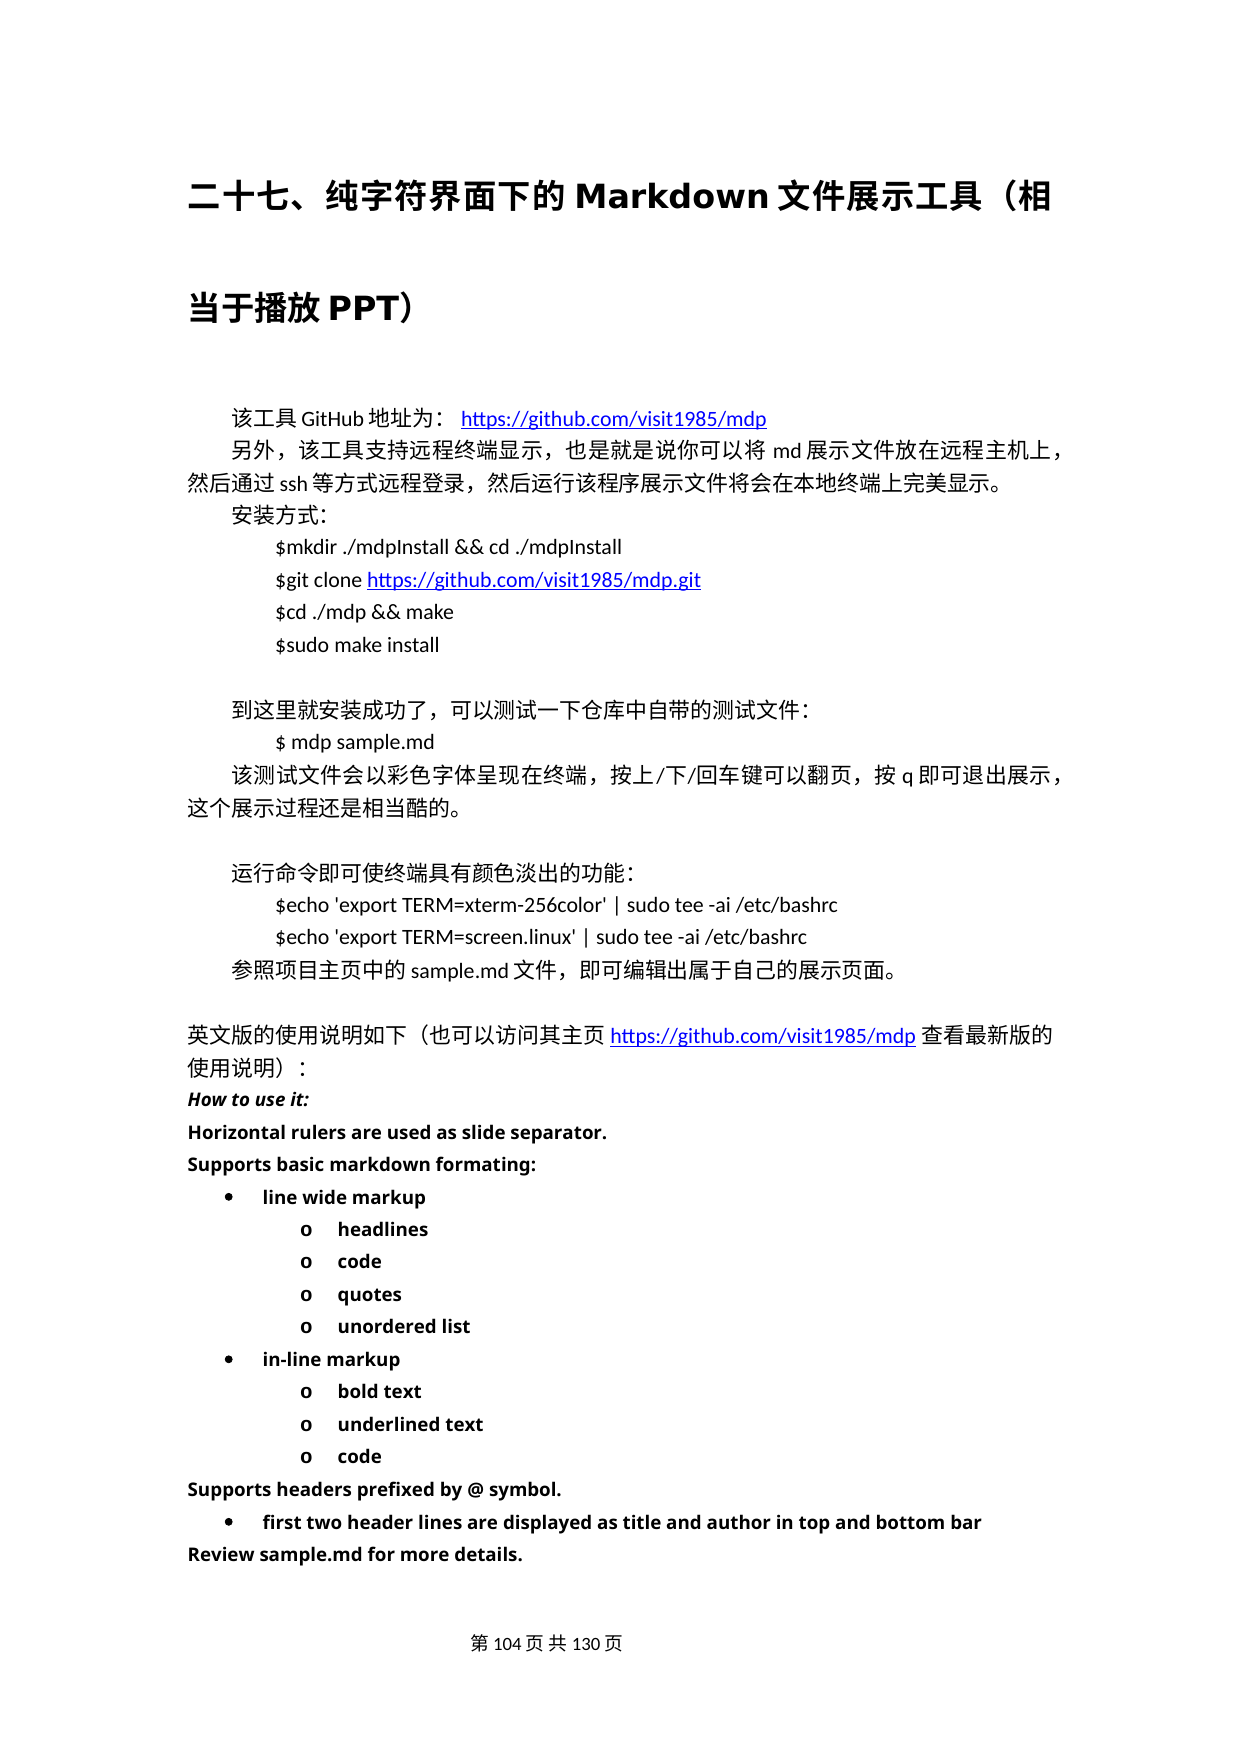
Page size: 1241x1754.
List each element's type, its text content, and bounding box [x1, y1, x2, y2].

text 运行命令即可使终端具有颜色淡出的功能： [187, 856, 1053, 888]
text Supports headers prefixed by @ symbol. [187, 1473, 1053, 1506]
text 参照项目主页中的sample.md文件，即可编辑出属于自己的展示页面。 [187, 953, 1053, 986]
text $sudo make install [187, 628, 1053, 661]
text Horizontal rulers are used as slide separator. [187, 1116, 1053, 1148]
list underlined text [300, 1408, 1053, 1441]
list bold text [300, 1376, 1053, 1408]
text $ mdp sample.md [187, 726, 1053, 758]
list line wide markup [225, 1181, 1053, 1213]
text 英文版的使用说明如下（也可以访问其主页 https://github.com/visit1985/mdp 查看最新版的使用说明）： [187, 1018, 1053, 1083]
text 该测试文件会以彩色字体呈现在终端，按上/下/回车键可以翻页，按q即可退出展示，这个展示过程还是相当酷的。 [187, 758, 1053, 823]
text $cd ./mdp && make [187, 596, 1053, 628]
list code [300, 1441, 1053, 1473]
text $echo 'export TERM=screen.linux' | sudo tee -ai /etc/bashrc [187, 921, 1053, 953]
text $echo 'export TERM=xterm-256color' | sudo tee -ai /etc/bashrc [187, 888, 1053, 921]
list in-line markup [225, 1343, 1053, 1376]
text Supports basic markdown formating: [187, 1148, 1053, 1181]
list code [300, 1246, 1053, 1278]
text 该工具GitHub地址为： https://github.com/visit1985/mdp [187, 401, 1053, 433]
list quotes [300, 1278, 1053, 1311]
list headlines [300, 1213, 1053, 1246]
text $mkdir ./mdpInstall && cd ./mdpInstall [187, 531, 1053, 563]
text 另外，该工具支持远程终端显示，也是就是说你可以将md展示文件放在远程主机上，然后通过ssh等方式远程登录，然后运行该程序展示文件将会在本地终端上完美显示。 [187, 433, 1053, 498]
subtitle 二十七、纯字符界面下的Markdown文件展示工具（相当于播放PPT） [187, 162, 1053, 339]
text 安装方式： [187, 498, 1053, 531]
list unordered list [300, 1311, 1053, 1343]
text Review sample.md for more details. [187, 1538, 1053, 1571]
list first two header lines are displayed as title and author in top and bottom bar [225, 1506, 1053, 1538]
text $git clone https://github.com/visit1985/mdp.git [187, 563, 1053, 596]
text 到这里就安装成功了，可以测试一下仓库中自带的测试文件： [187, 693, 1053, 726]
text How to use it: [187, 1083, 1053, 1116]
